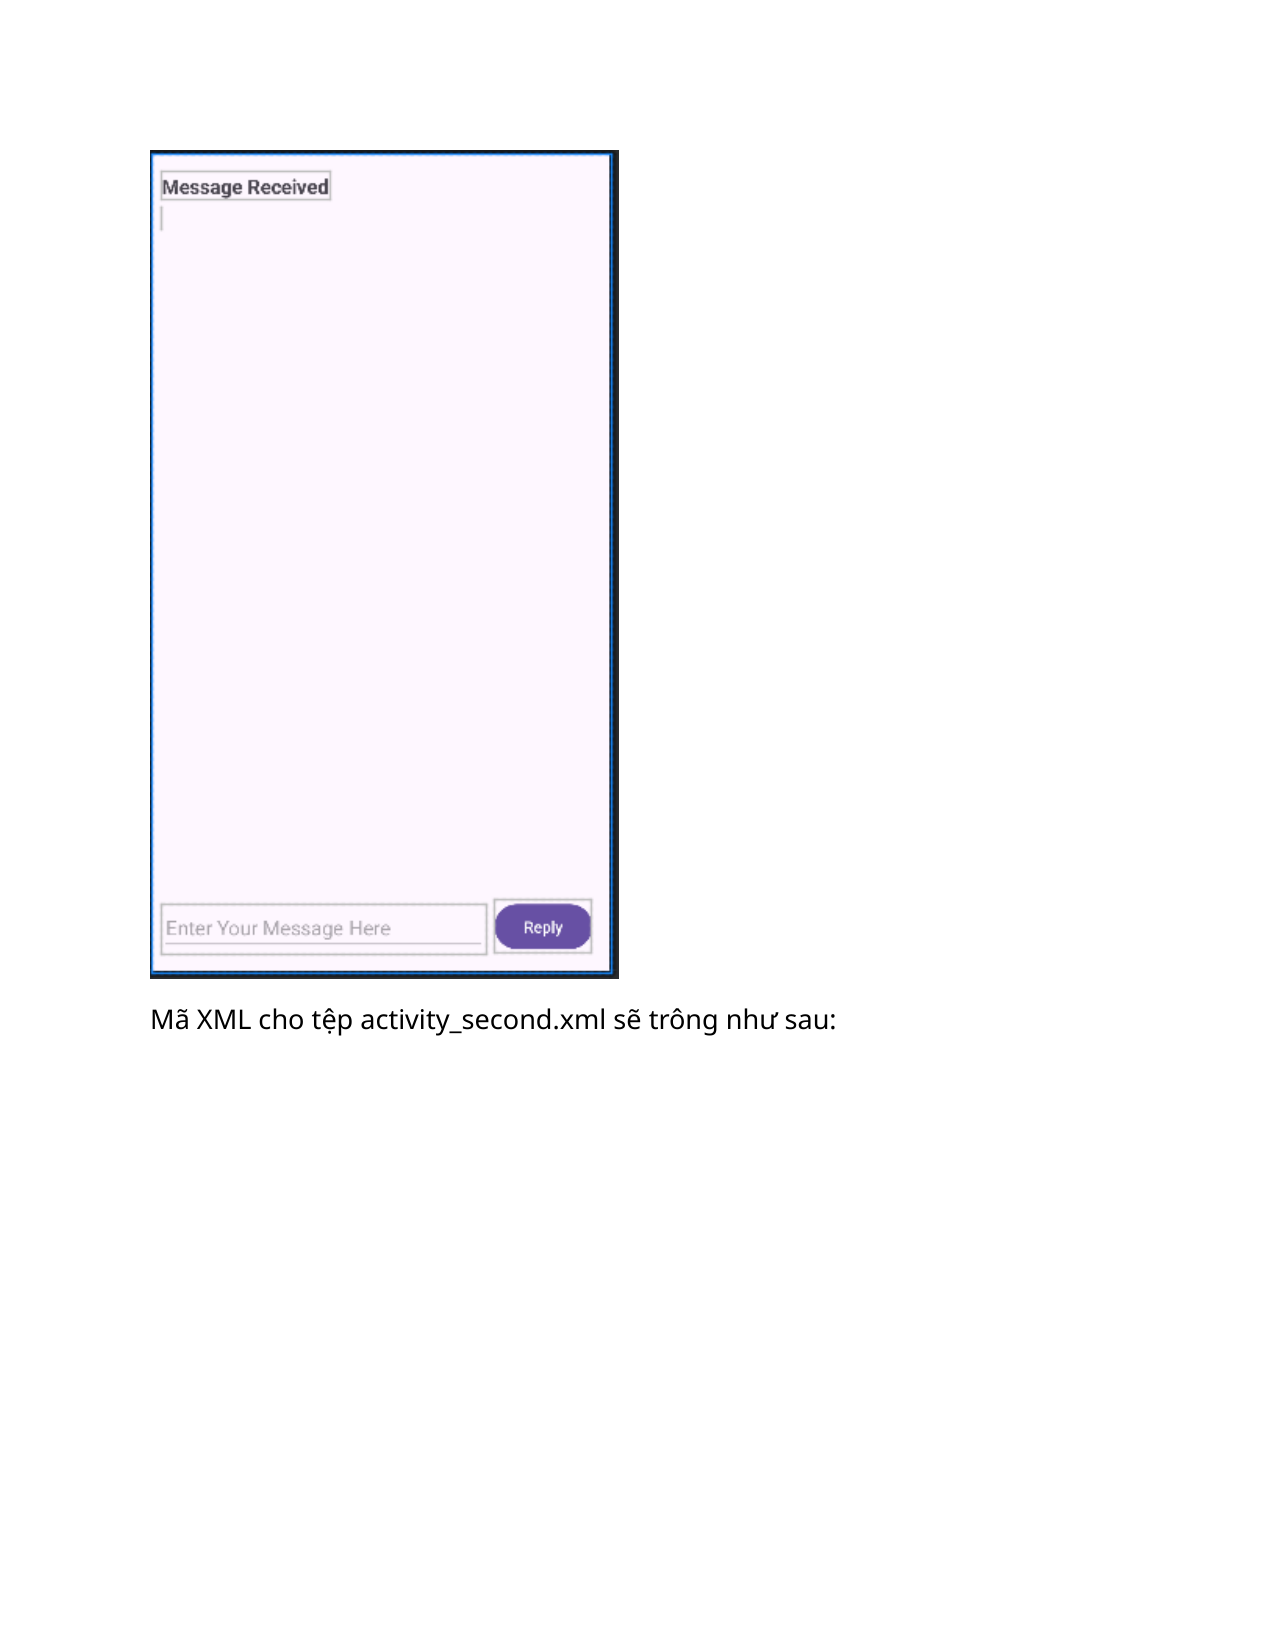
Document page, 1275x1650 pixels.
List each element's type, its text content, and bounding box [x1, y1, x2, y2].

text Mã XML cho tệp activity_second.xml sẽ trông như sau: [150, 1000, 1125, 1037]
picture [150, 150, 619, 979]
